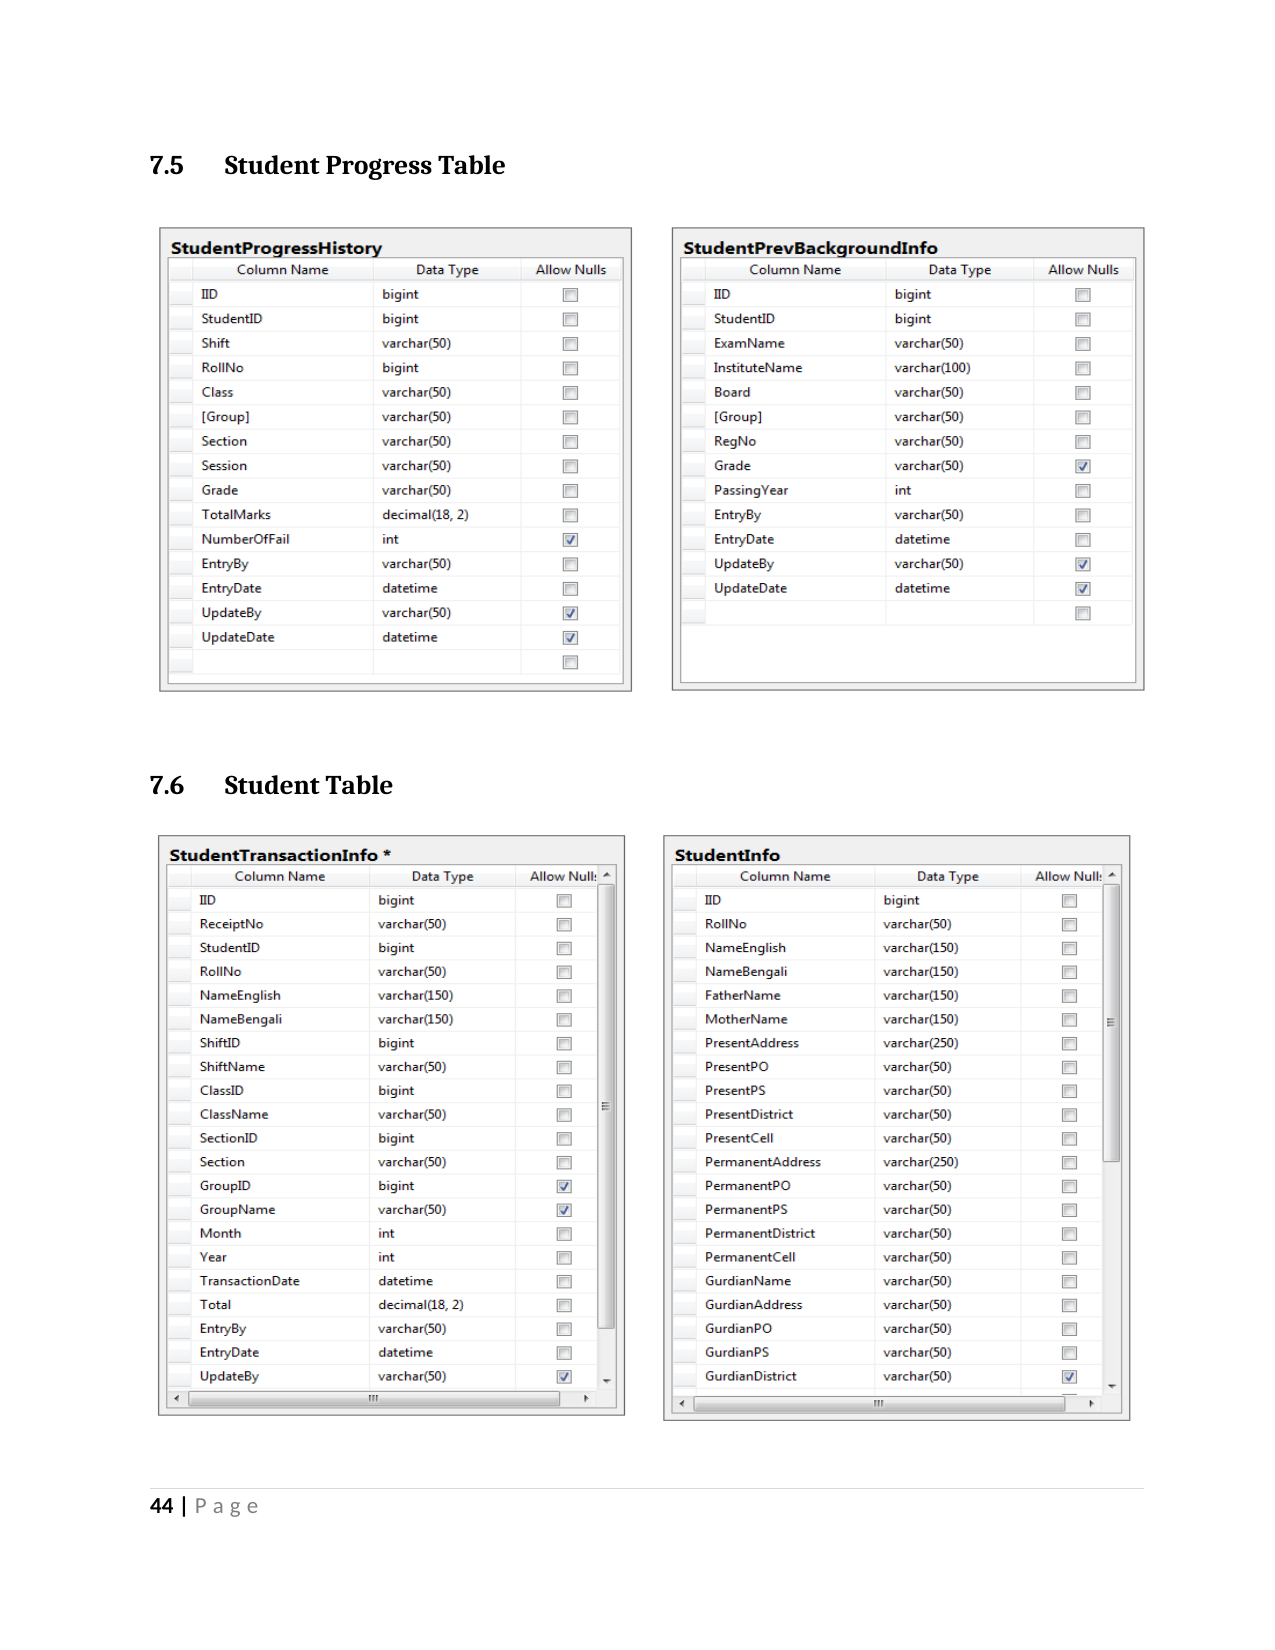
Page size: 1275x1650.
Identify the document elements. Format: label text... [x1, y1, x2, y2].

picture [150, 221, 1153, 697]
subtitle Student Progress Table [150, 150, 1144, 181]
picture [150, 829, 1142, 1425]
subtitle Student Table [150, 770, 1144, 801]
